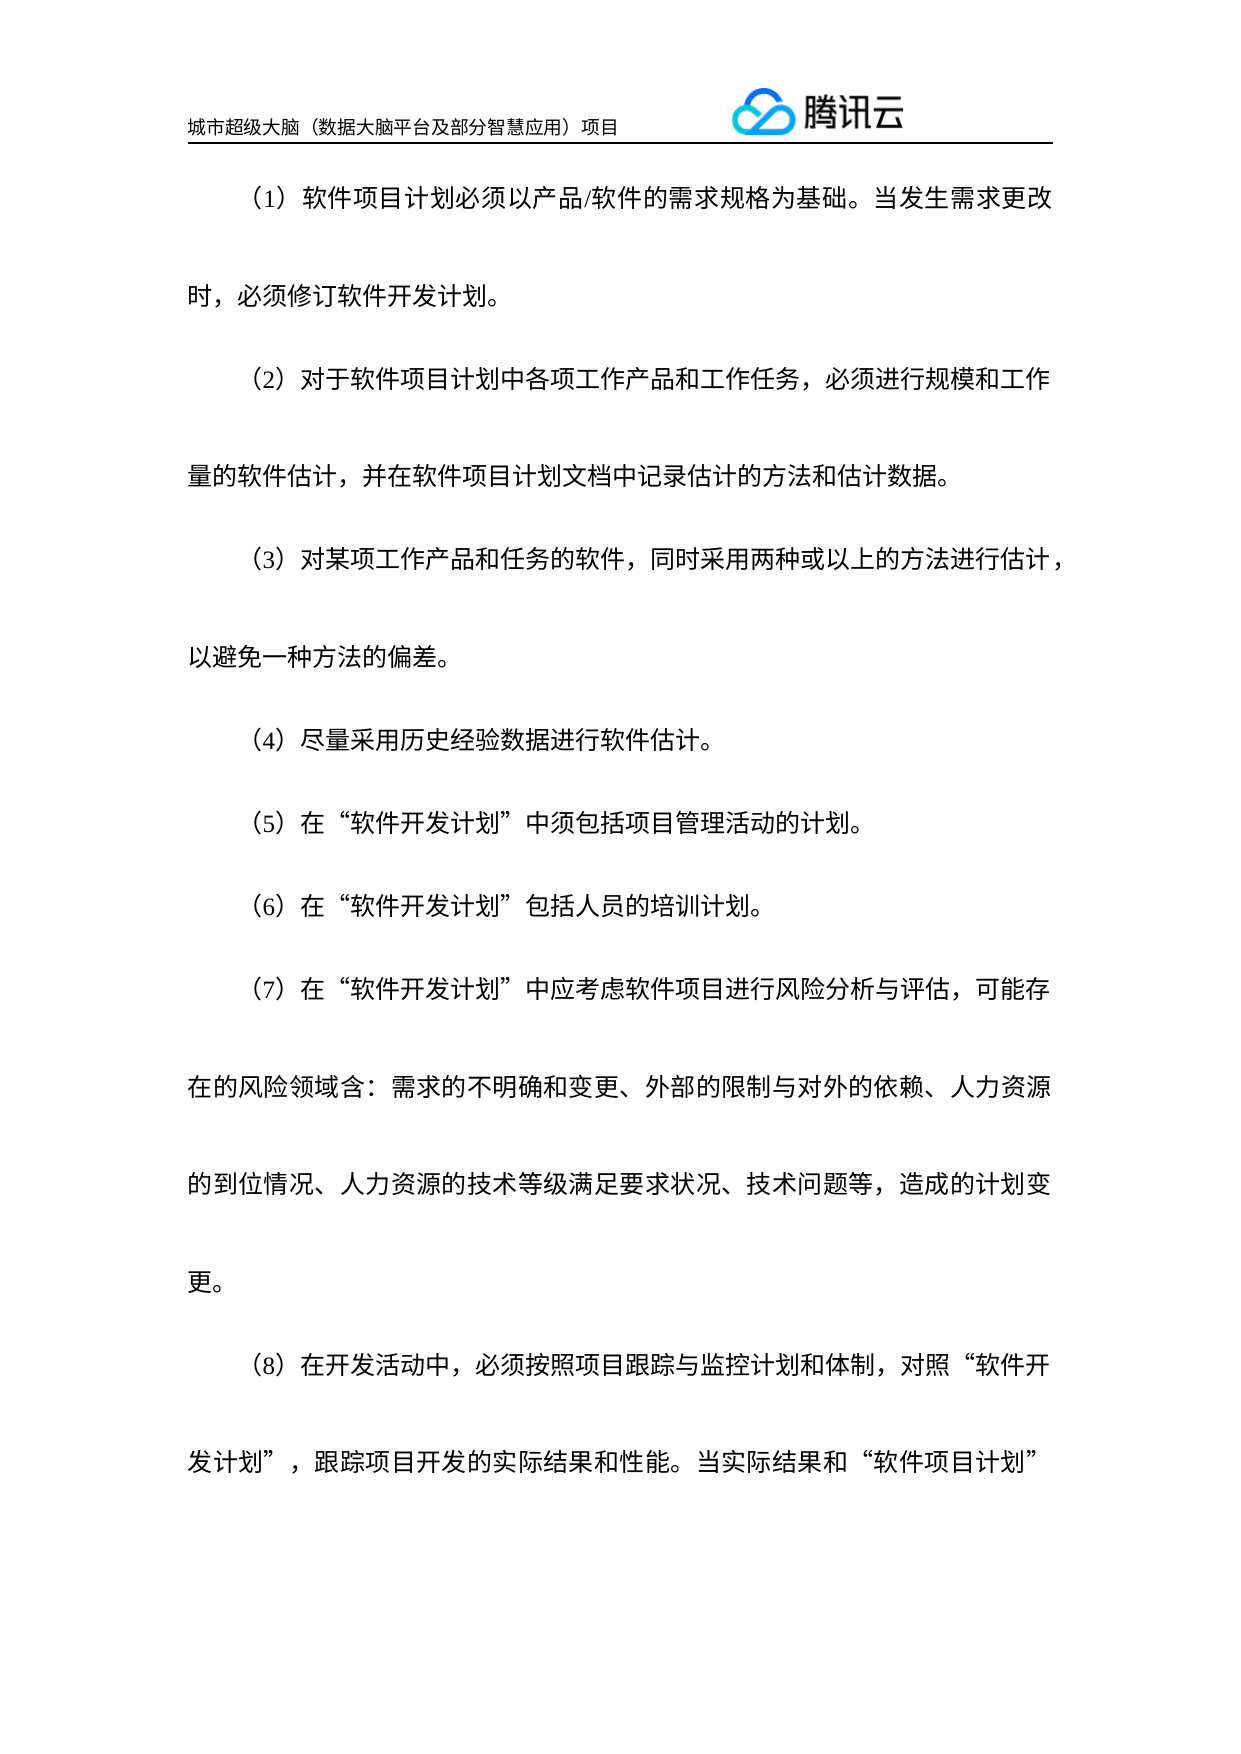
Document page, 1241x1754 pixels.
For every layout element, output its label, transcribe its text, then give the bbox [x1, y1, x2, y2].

text （4）尽量采用历史经验数据进行软件估计。 [187, 706, 1053, 771]
text （2）对于软件项目计划中各项工作产品和工作任务，必须进行规模和工作量的软件估计，并在软件项目计划文档中记录估计的方法和估计数据。 [187, 345, 1053, 507]
text （1）软件项目计划必须以产品/软件的需求规格为基础。当发生需求更改时，必须修订软件开发计划。 [187, 164, 1053, 327]
picture [748, 128, 780, 135]
picture [732, 88, 904, 135]
text （5）在“软件开发计划”中须包括项目管理活动的计划。 [187, 789, 1053, 854]
picture [760, 111, 790, 129]
text （7）在“软件开发计划”中应考虑软件项目进行风险分析与评估，可能存在的风险领域含：需求的不明确和变更、外部的限制与对外的依赖、人力资源的到位情况、人力资源的技术等级满足要求状况、技术问题等，造成的计划变更。 [187, 955, 1053, 1313]
text （3）对某项工作产品和任务的软件，同时采用两种或以上的方法进行估计，以避免一种方法的偏差。 [187, 525, 1053, 688]
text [187, 1331, 1053, 1493]
text （6）在“软件开发计划”包括人员的培训计划。 [187, 872, 1053, 937]
